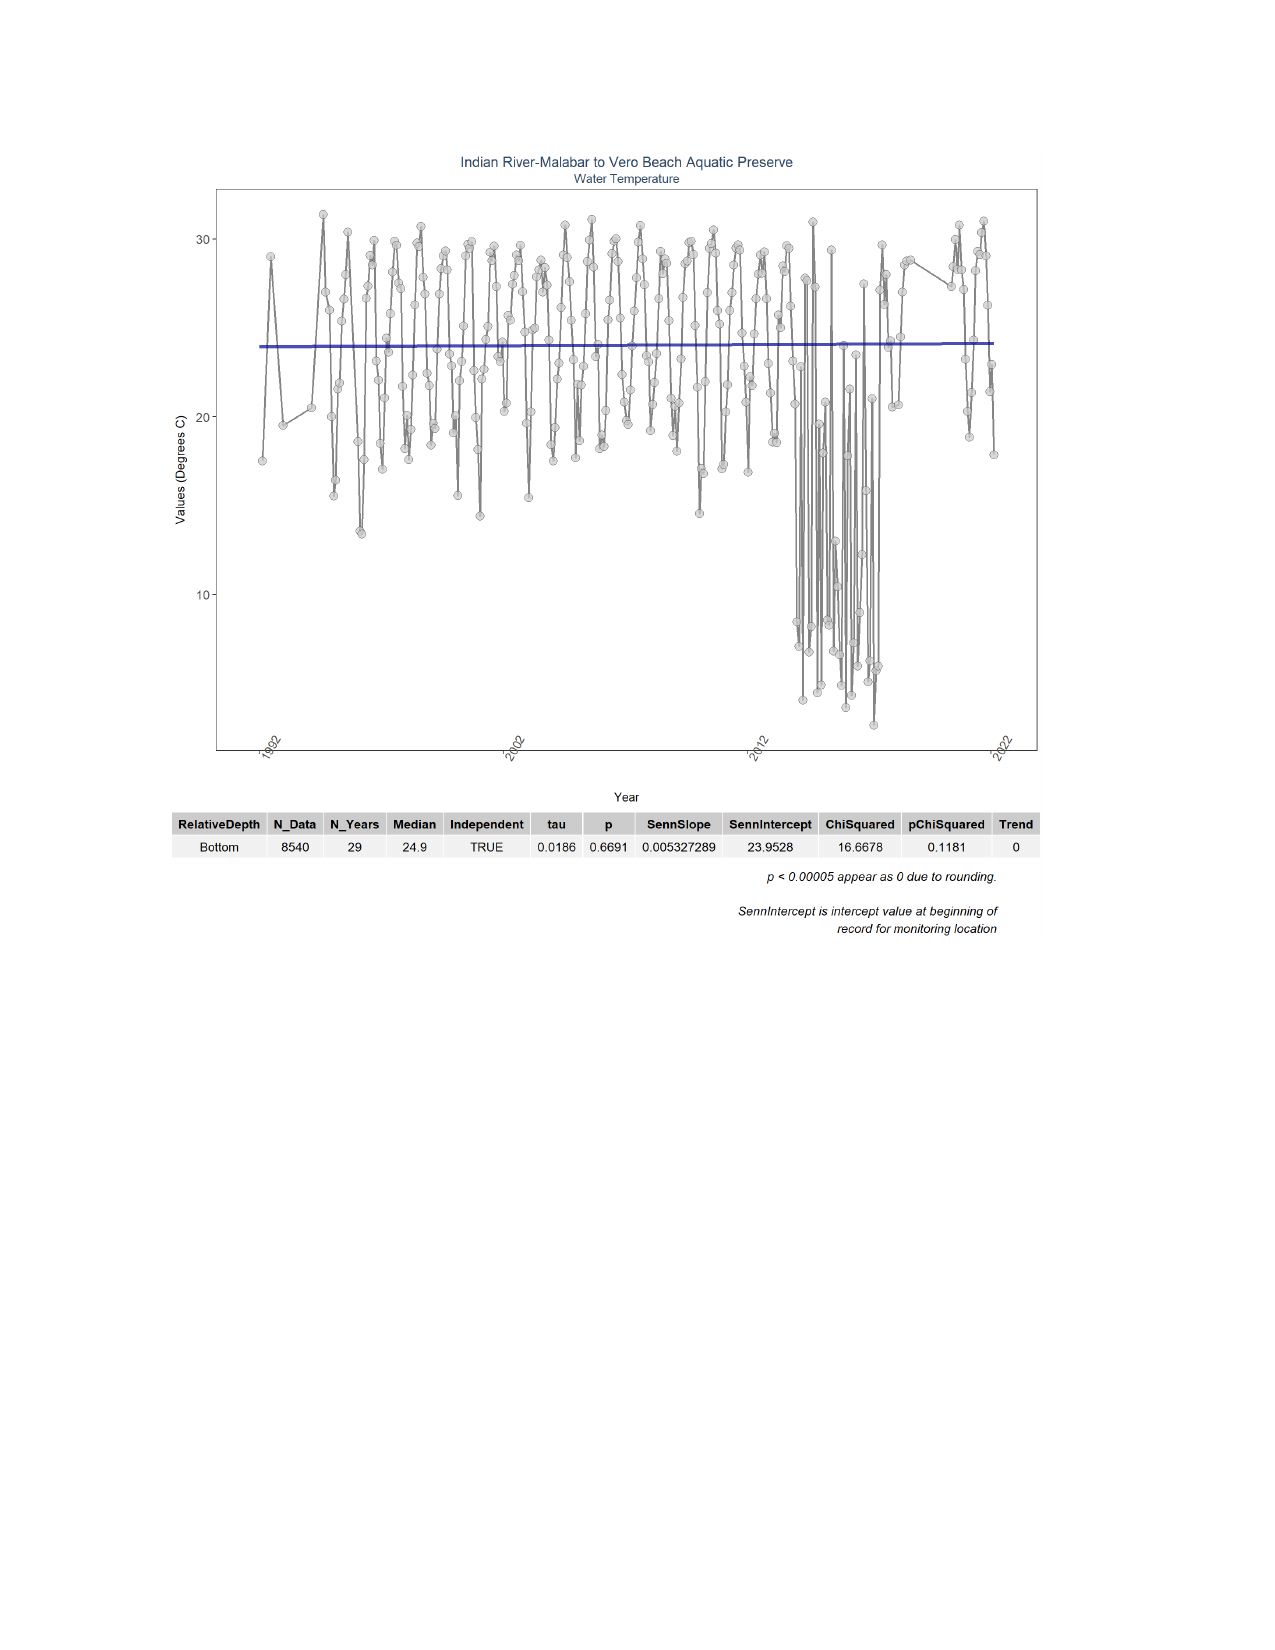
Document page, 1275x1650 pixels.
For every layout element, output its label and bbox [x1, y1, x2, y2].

picture [168, 150, 1044, 938]
